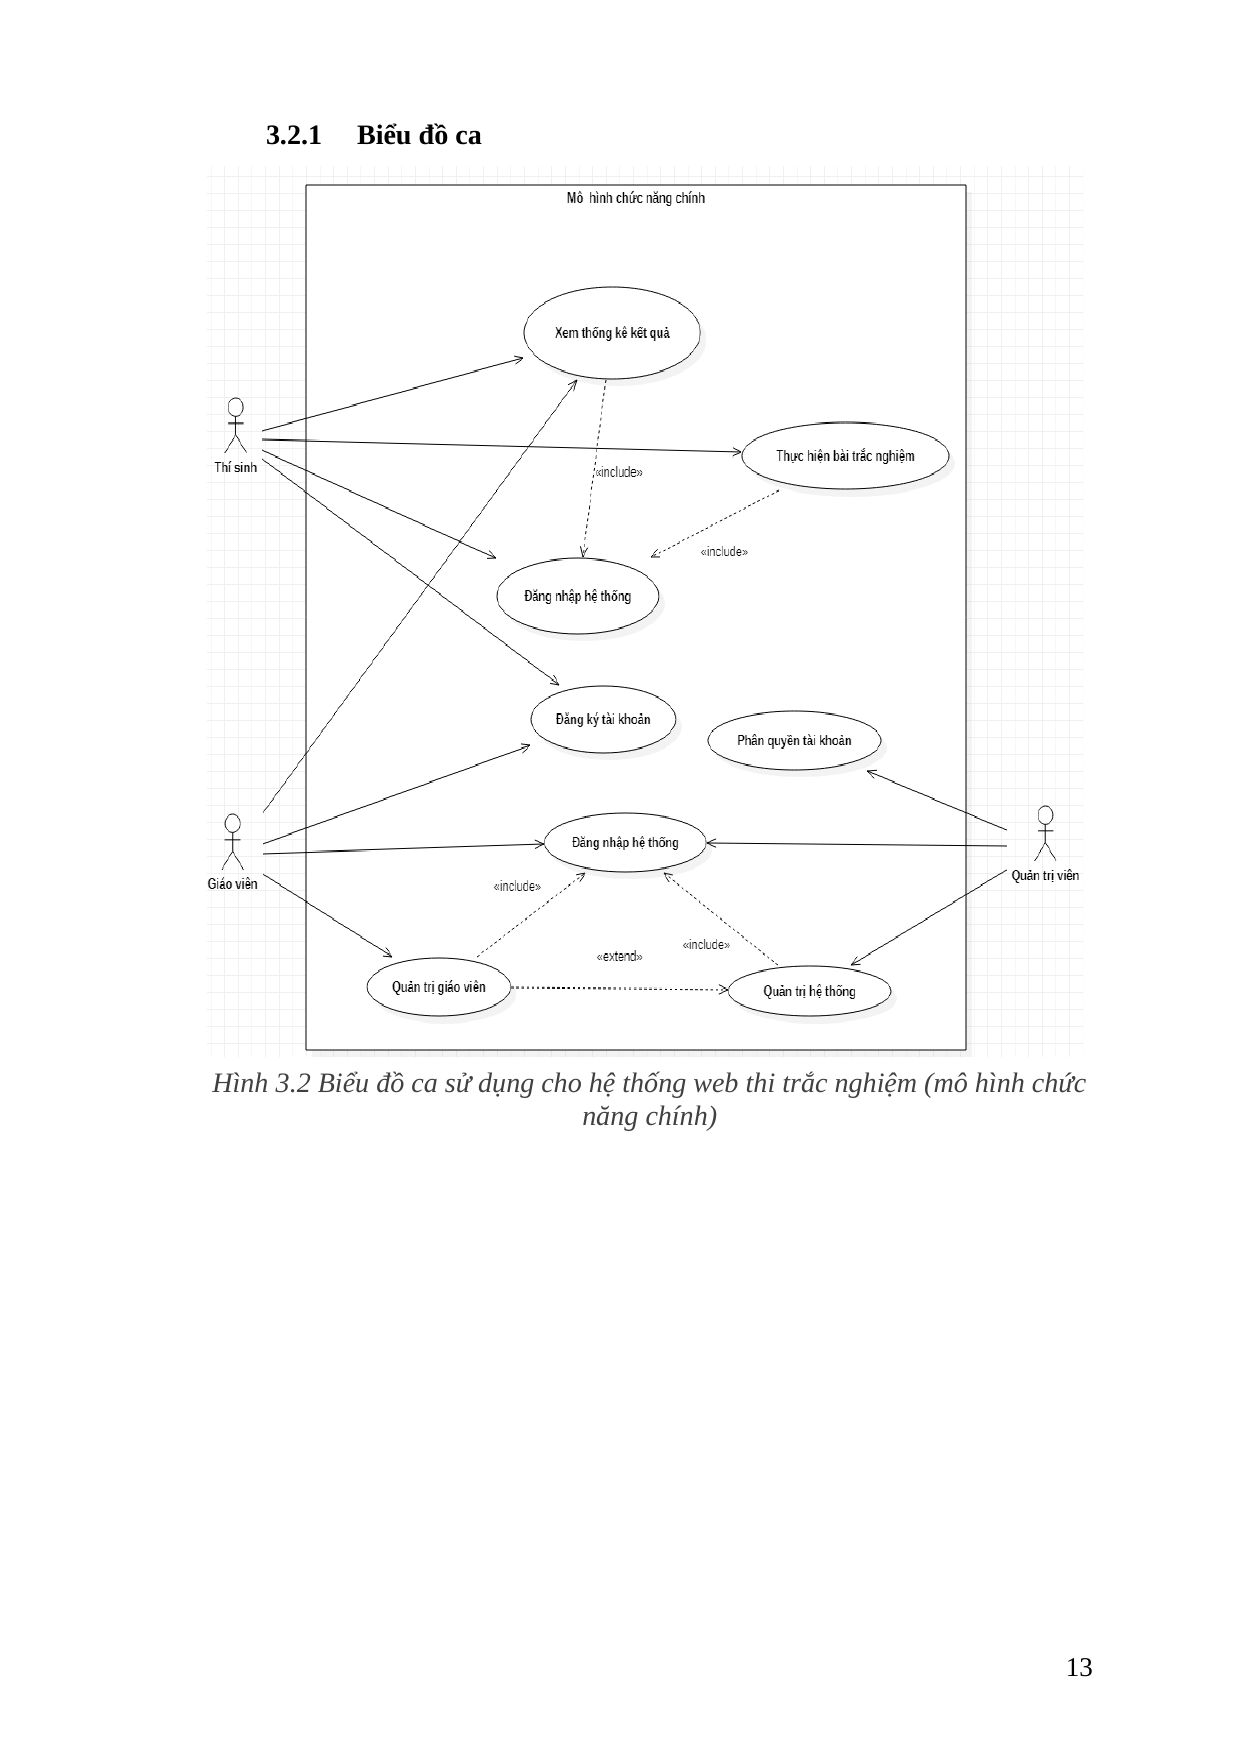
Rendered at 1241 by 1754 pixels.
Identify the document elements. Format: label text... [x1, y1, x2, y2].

picture [206, 166, 1084, 1057]
subtitle Biểu đồ ca [266, 118, 1092, 151]
